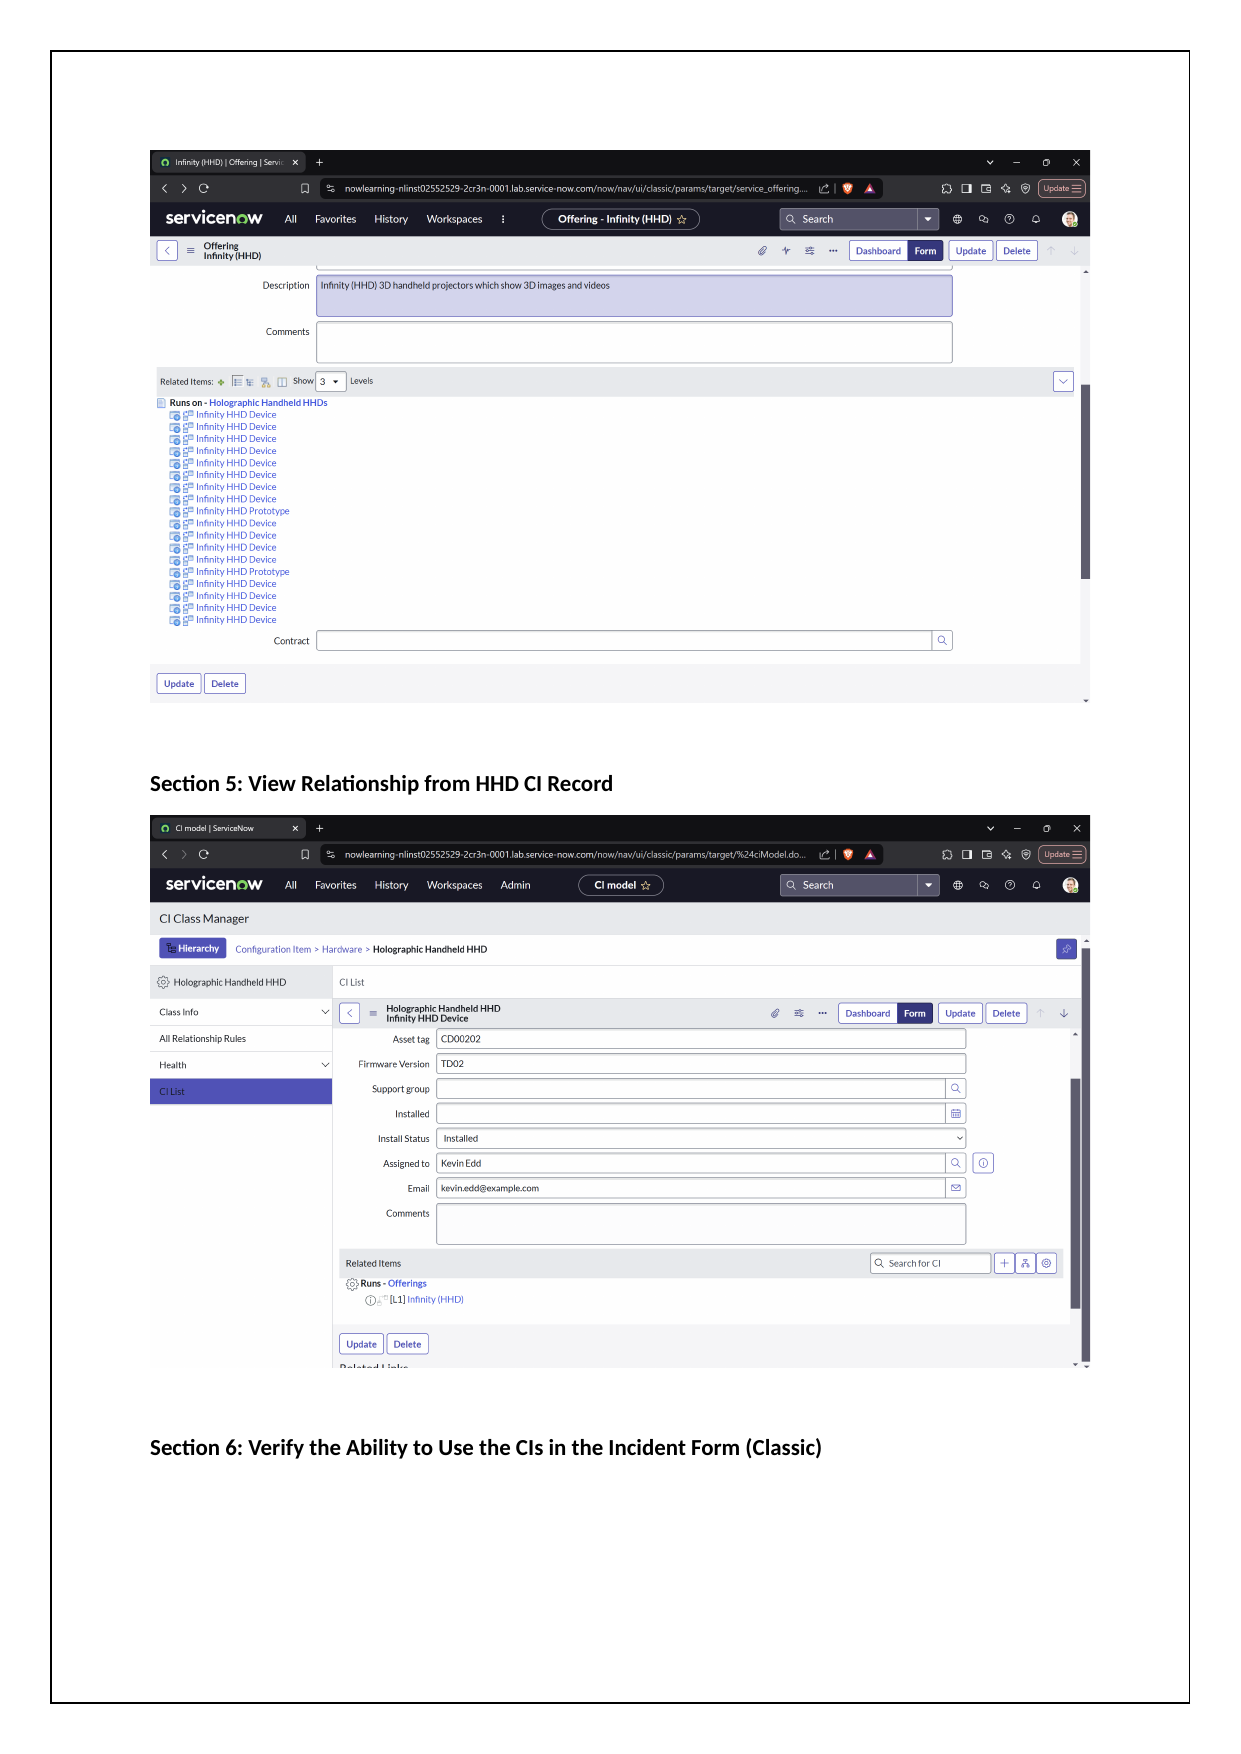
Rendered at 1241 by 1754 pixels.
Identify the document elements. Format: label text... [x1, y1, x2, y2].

text Section 5: View Relationship from HHD CI Record [150, 769, 1090, 797]
text Section 6: Verify the Ability to Use the CIs in the Incident Form (Classic) [150, 1433, 1090, 1462]
picture [150, 150, 1091, 703]
picture [150, 815, 1091, 1368]
